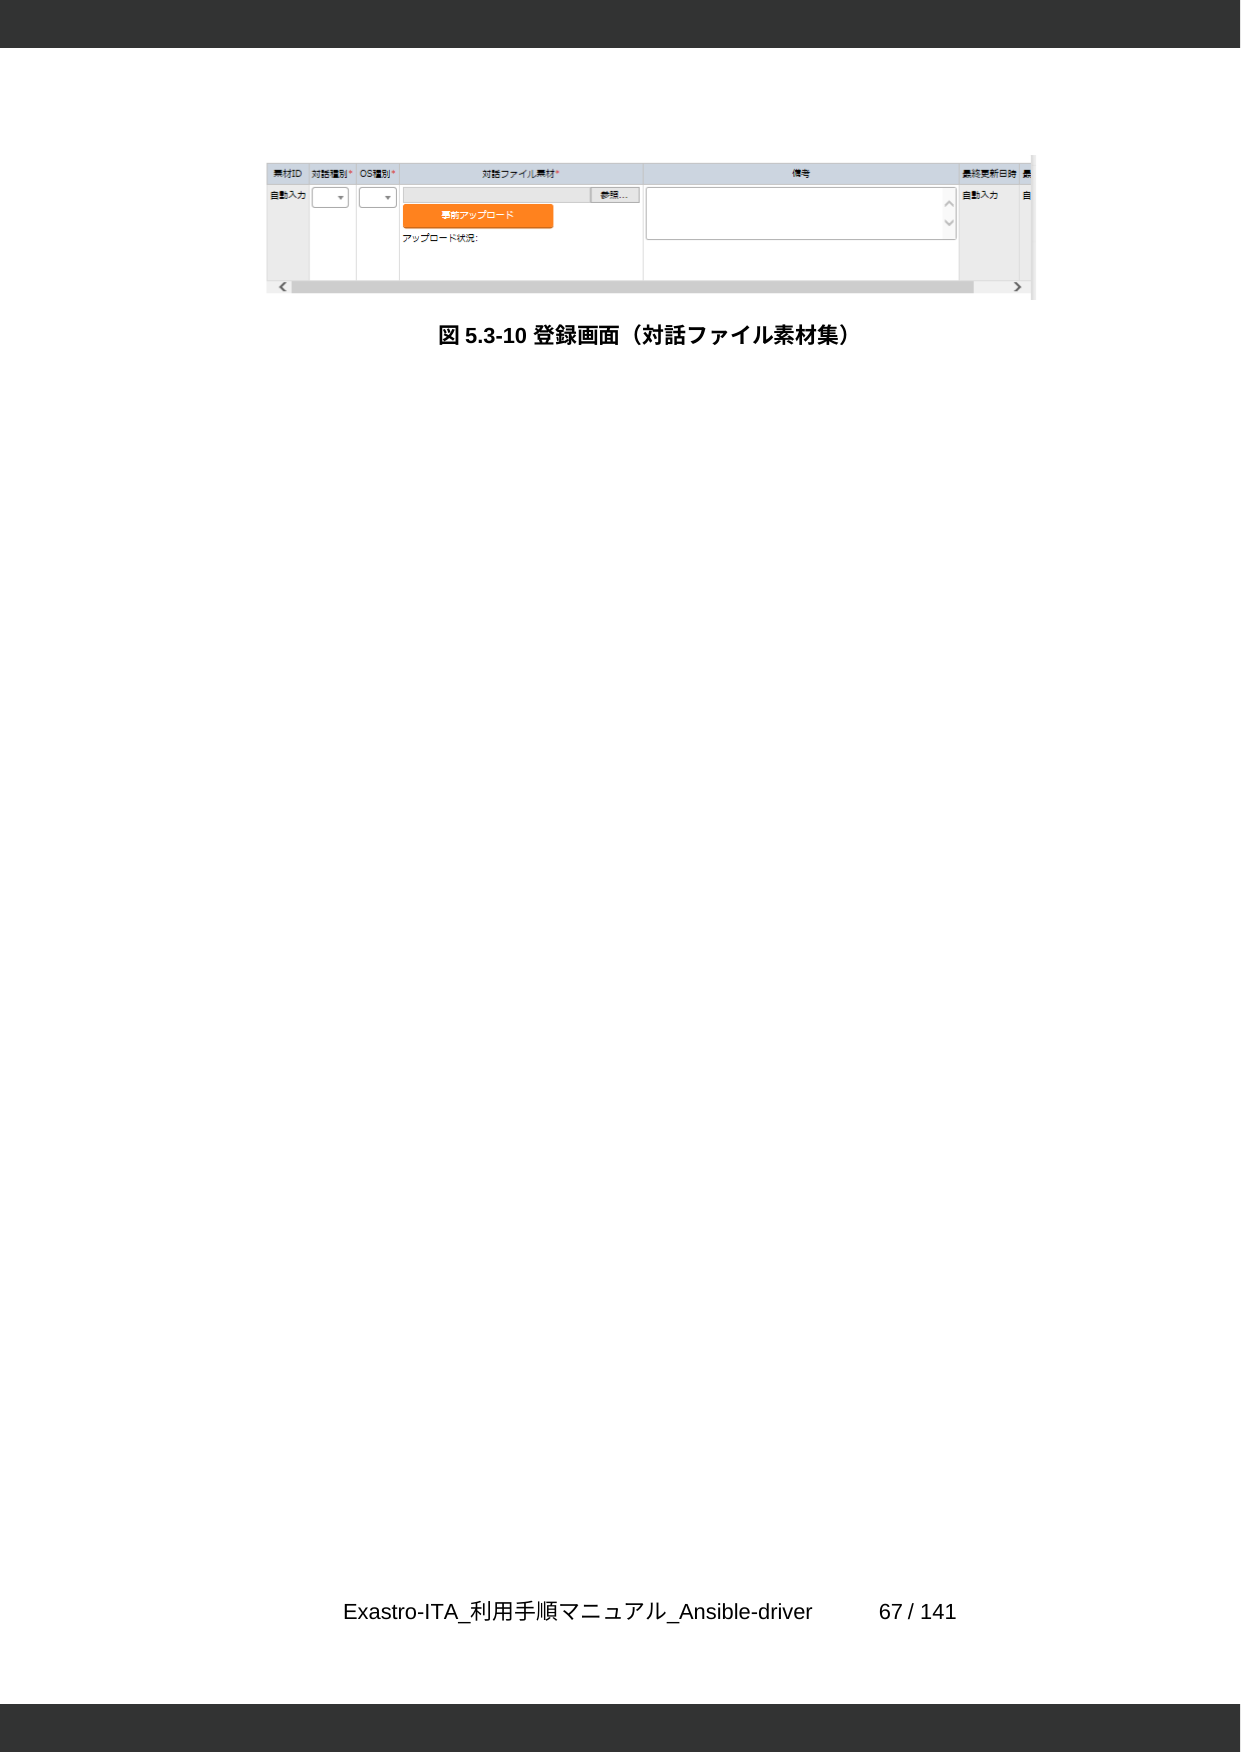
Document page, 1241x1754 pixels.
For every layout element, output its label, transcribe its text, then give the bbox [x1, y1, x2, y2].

picture [0, 1704, 1241, 1752]
picture [0, 0, 1241, 48]
picture [263, 155, 1037, 300]
text 図 5.3-10 登録画面（対話ファイル素材集） [148, 304, 1152, 363]
